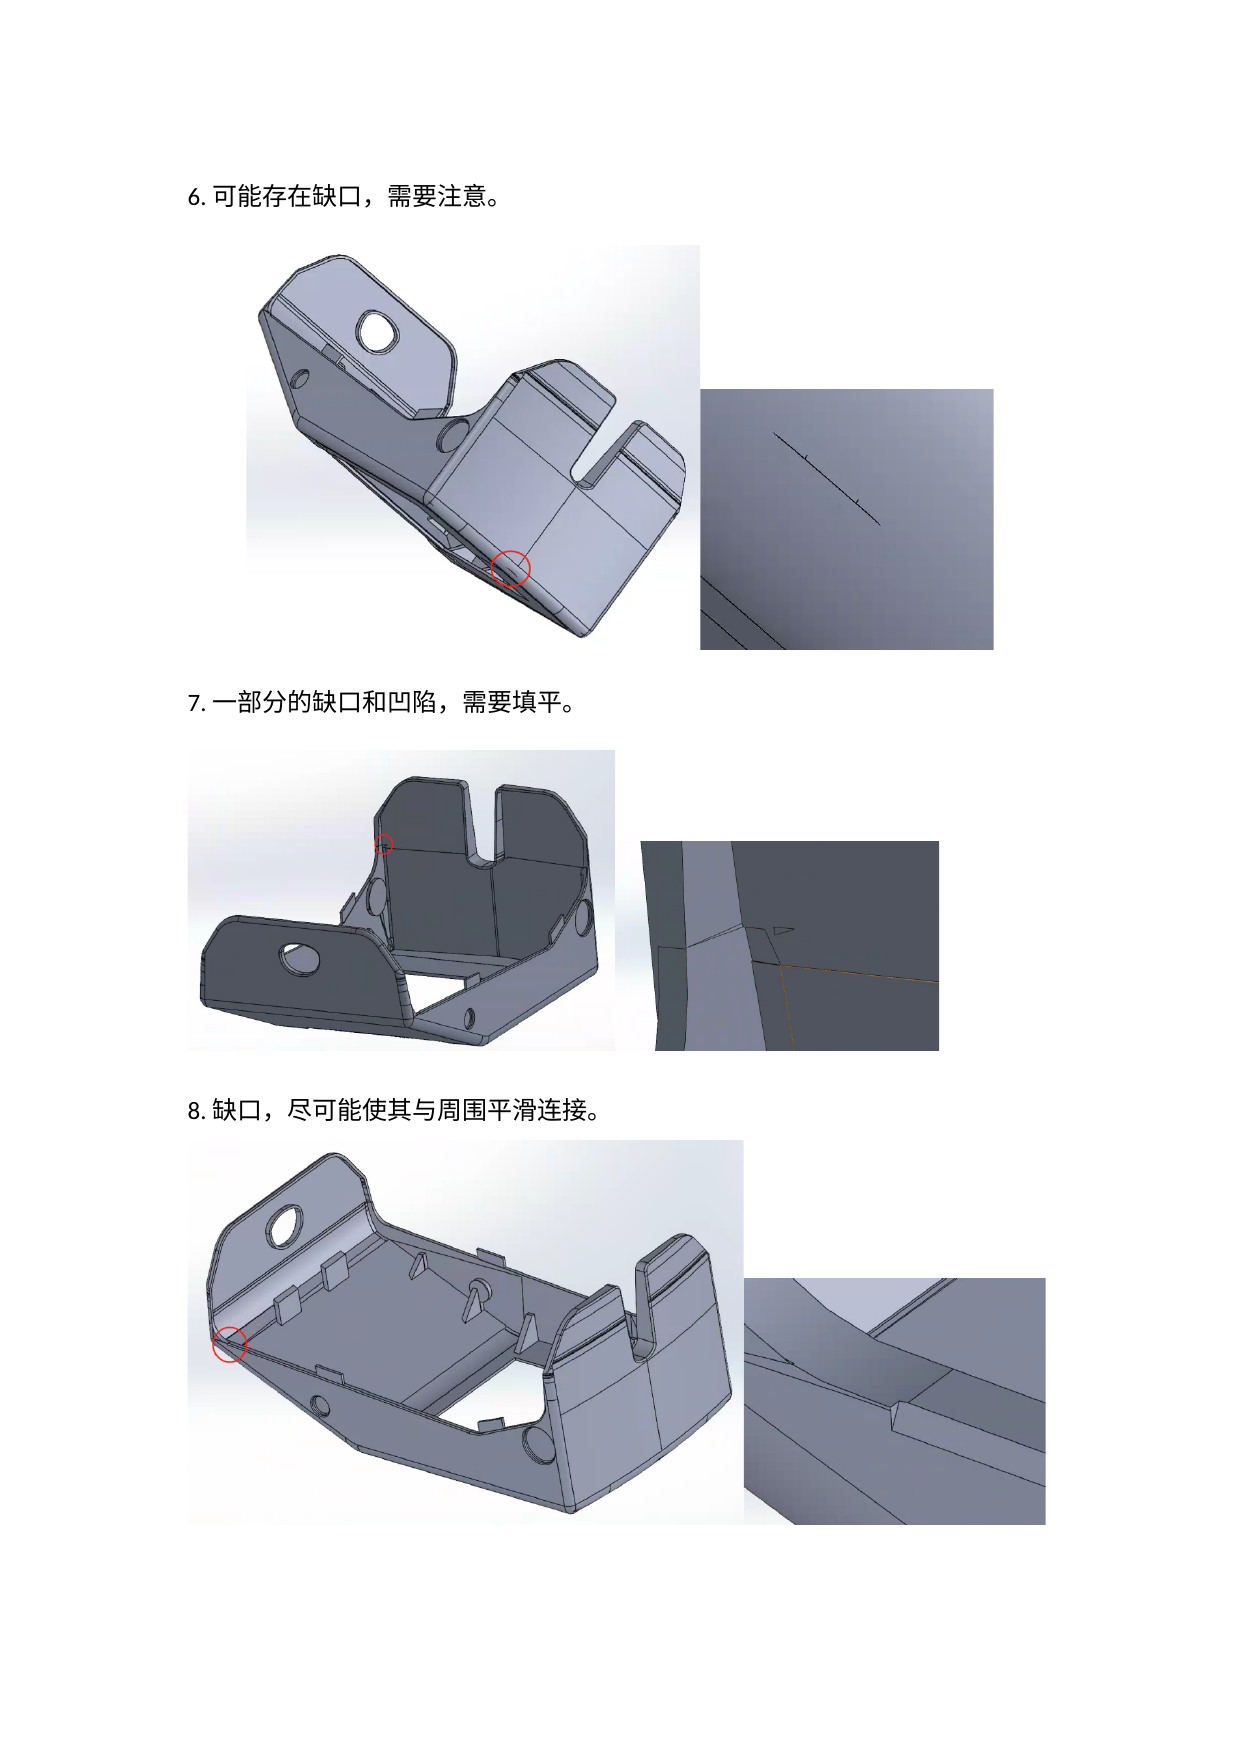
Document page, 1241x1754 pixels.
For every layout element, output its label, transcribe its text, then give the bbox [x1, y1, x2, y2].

picture [187, 750, 940, 1051]
list 缺口，尽可能使其与周围平滑连接。 [187, 1076, 1053, 1141]
list 一部分的缺口和凹陷，需要填平。 [187, 668, 1053, 733]
list 可能存在缺口，需要注意。 [187, 162, 1053, 227]
picture [187, 1140, 1046, 1525]
picture [246, 245, 994, 650]
